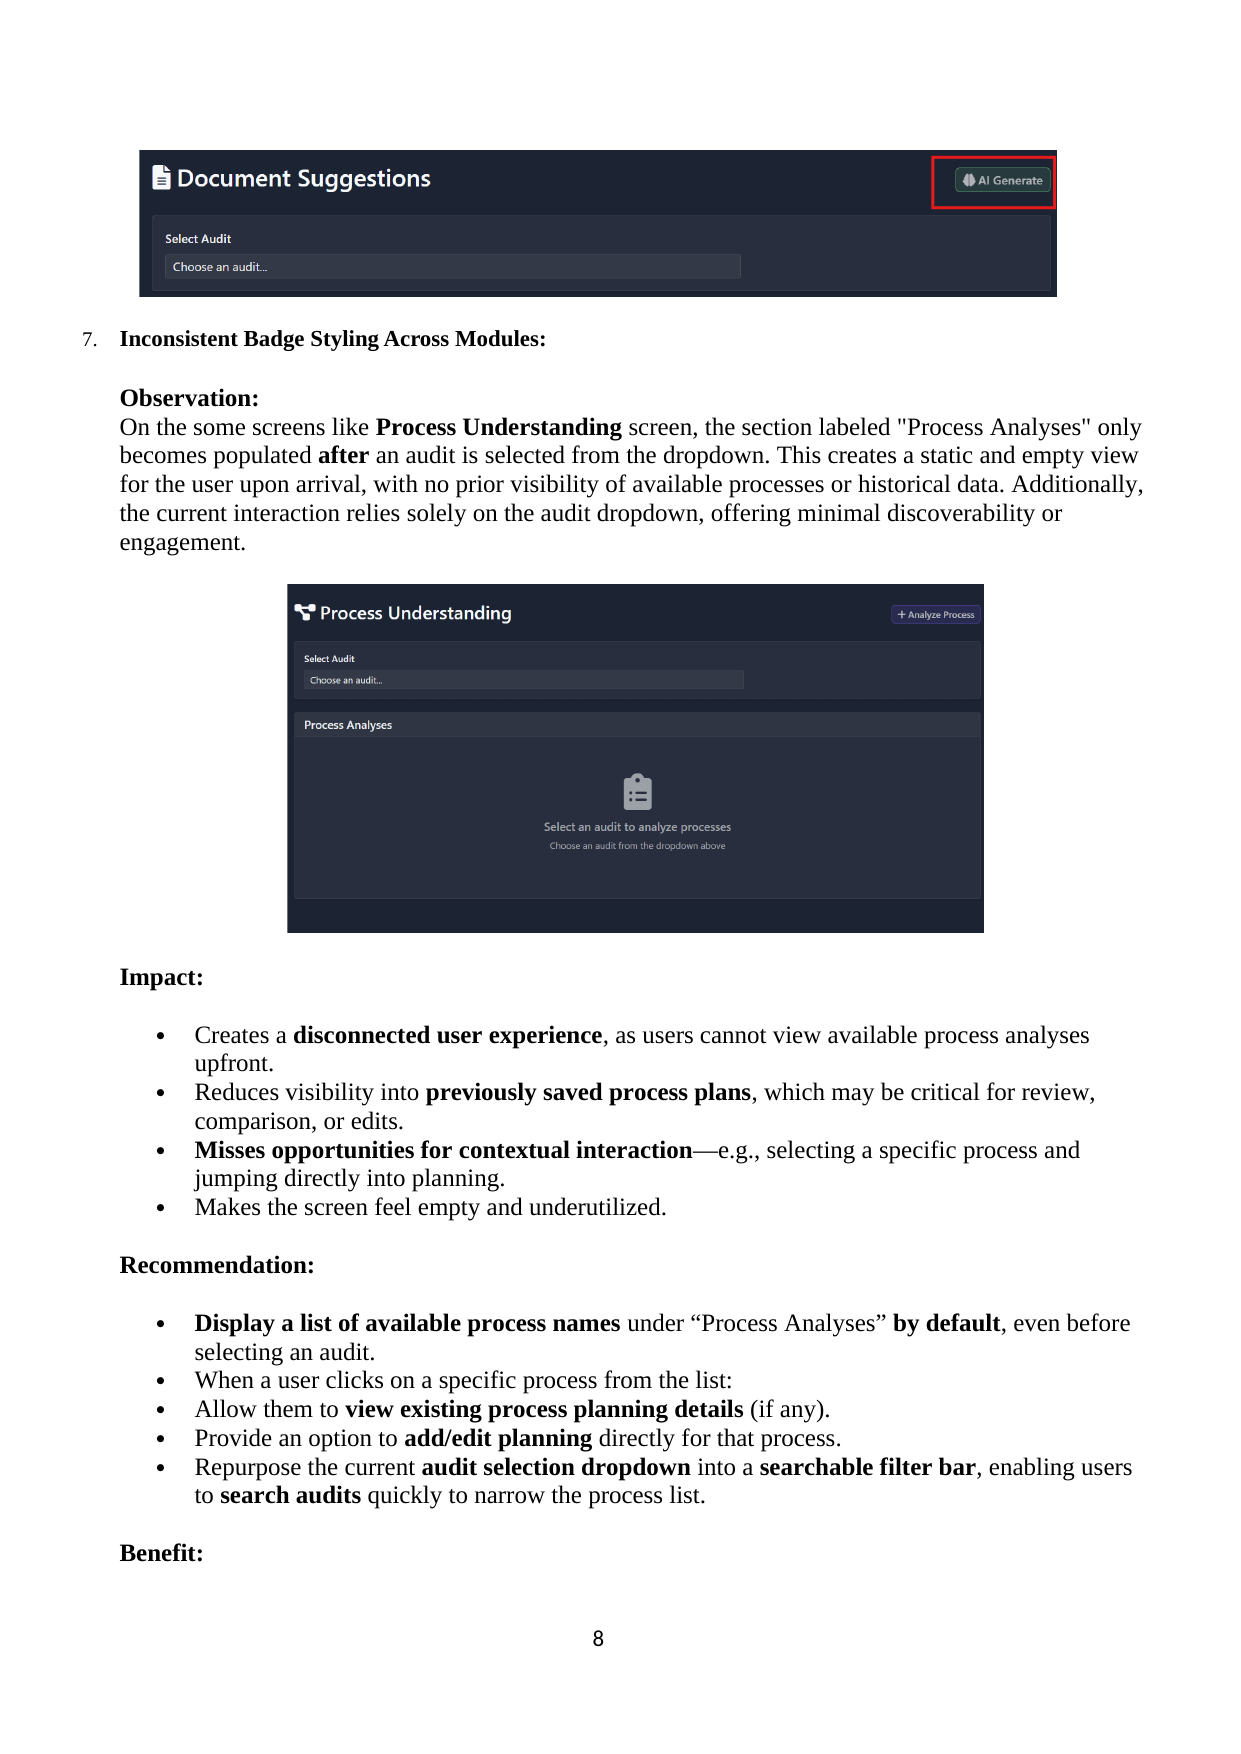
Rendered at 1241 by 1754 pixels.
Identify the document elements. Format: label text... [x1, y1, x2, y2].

list Repurpose the current audit selection dropdown into a searchable filter bar, enabling users to search audits quickly to narrow the process list. [157, 1452, 1152, 1509]
text Impact: [44, 962, 1152, 991]
picture [139, 150, 1057, 297]
list Creates a disconnected user experience, as users cannot view available process analyses upfront. [157, 1020, 1152, 1077]
text Observation: On the some screens like Process Understanding screen, the section labeled "Process Analyses" only becomes populated after an audit is selected from the dropdown. This creates a static and empty view for the user upon arrival, with no prior visibility of available processes or historical data. Additionally, the current interaction relies solely on the audit dropdown, offering minimal discoverability or engagement. [119, 383, 1152, 556]
picture [287, 584, 984, 933]
text Benefit: [44, 1538, 1152, 1567]
list Reduces visibility into previously saved process plans, which may be critical for review, comparison, or edits. [157, 1077, 1152, 1135]
list Makes the screen feel empty and underutilized. [157, 1192, 1152, 1221]
list Inconsistent Badge Styling Across Modules: [82, 326, 1152, 352]
list When a user clicks on a specific process from the list: [157, 1366, 1152, 1394]
list Misses opportunities for contextual interaction—e.g., selecting a specific process and jumping directly into planning. [157, 1135, 1152, 1192]
text Recommendation: [44, 1250, 1152, 1279]
list Display a list of available process names under “Process Analyses” by default, even before selecting an audit. [157, 1308, 1152, 1366]
list Provide an option to add/edit planning directly for that process. [157, 1423, 1152, 1452]
list Allow them to view existing process planning details (if any). [157, 1394, 1152, 1423]
